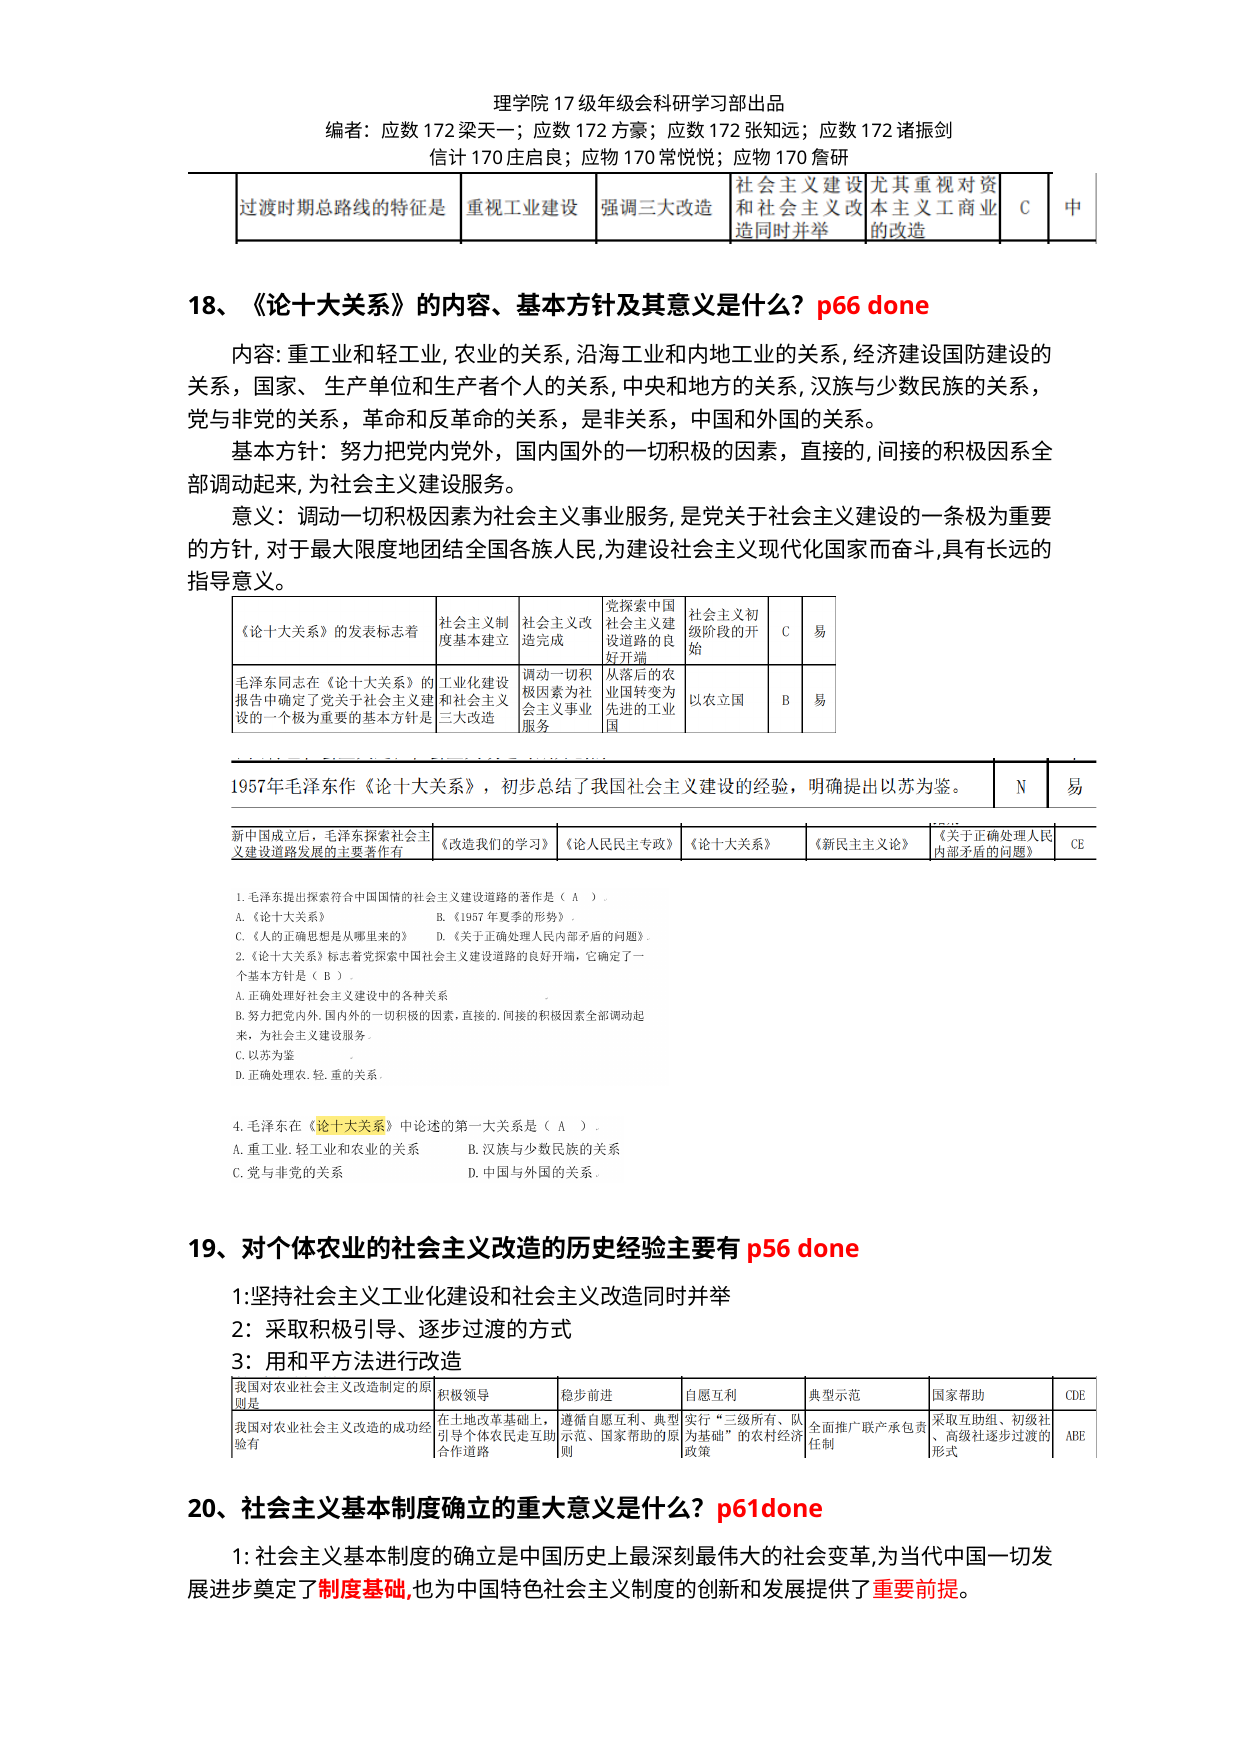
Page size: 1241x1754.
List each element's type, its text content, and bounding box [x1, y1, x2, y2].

picture [231, 758, 1097, 808]
text 意义：调动一切积极因素为社会主义事业服务, 是党关于社会主义建设的一条极为重要的方针, 对于最大限度地团结全国各族人民,为建设社会主义现代化国家而奋斗,具有长远的指导意义。 [187, 499, 1053, 596]
text 1:坚持社会主义工业化建设和社会主义改造同时并举 [187, 1279, 1053, 1311]
subtitle 18、《论十大关系》的内容、基本方针及其意义是什么？p66 done [187, 271, 1053, 336]
text 3：用和平方法进行改造 [187, 1344, 1053, 1376]
picture [231, 823, 1097, 861]
picture [231, 596, 836, 733]
picture [231, 173, 1097, 244]
text 基本方针：努力把党内党外，国内国外的一切积极的因素，直接的, 间接的积极因系全部调动起来, 为社会主义建设服务。 [187, 434, 1053, 499]
picture [231, 1116, 625, 1183]
subtitle 20、社会主义基本制度确立的重大意义是什么？p61done [187, 1474, 1053, 1539]
text 2：采取积极引导、逐步过渡的方式 [187, 1311, 1053, 1344]
picture [231, 1376, 1097, 1458]
text 内容: 重工业和轻工业, 农业的关系, 沿海工业和内地工业的关系, 经济建设国防建设的关系，国家、 生产单位和生产者个人的关系, 中央和地方的关系, 汉族与少数民族的关系，党与非党的关系，革命和反革命的关系，是非关系，中国和外国的关系。 [187, 336, 1053, 434]
text 1: 社会主义基本制度的确立是中国历史上最深刻最伟大的社会变革,为当代中国一切发展进步奠定了制度基础,也为中国特色社会主义制度的创新和发展提供了重要前提。 [187, 1539, 1053, 1604]
picture [231, 888, 670, 1086]
subtitle 19、对个体农业的社会主义改造的历史经验主要有p56 done [187, 1214, 1053, 1279]
